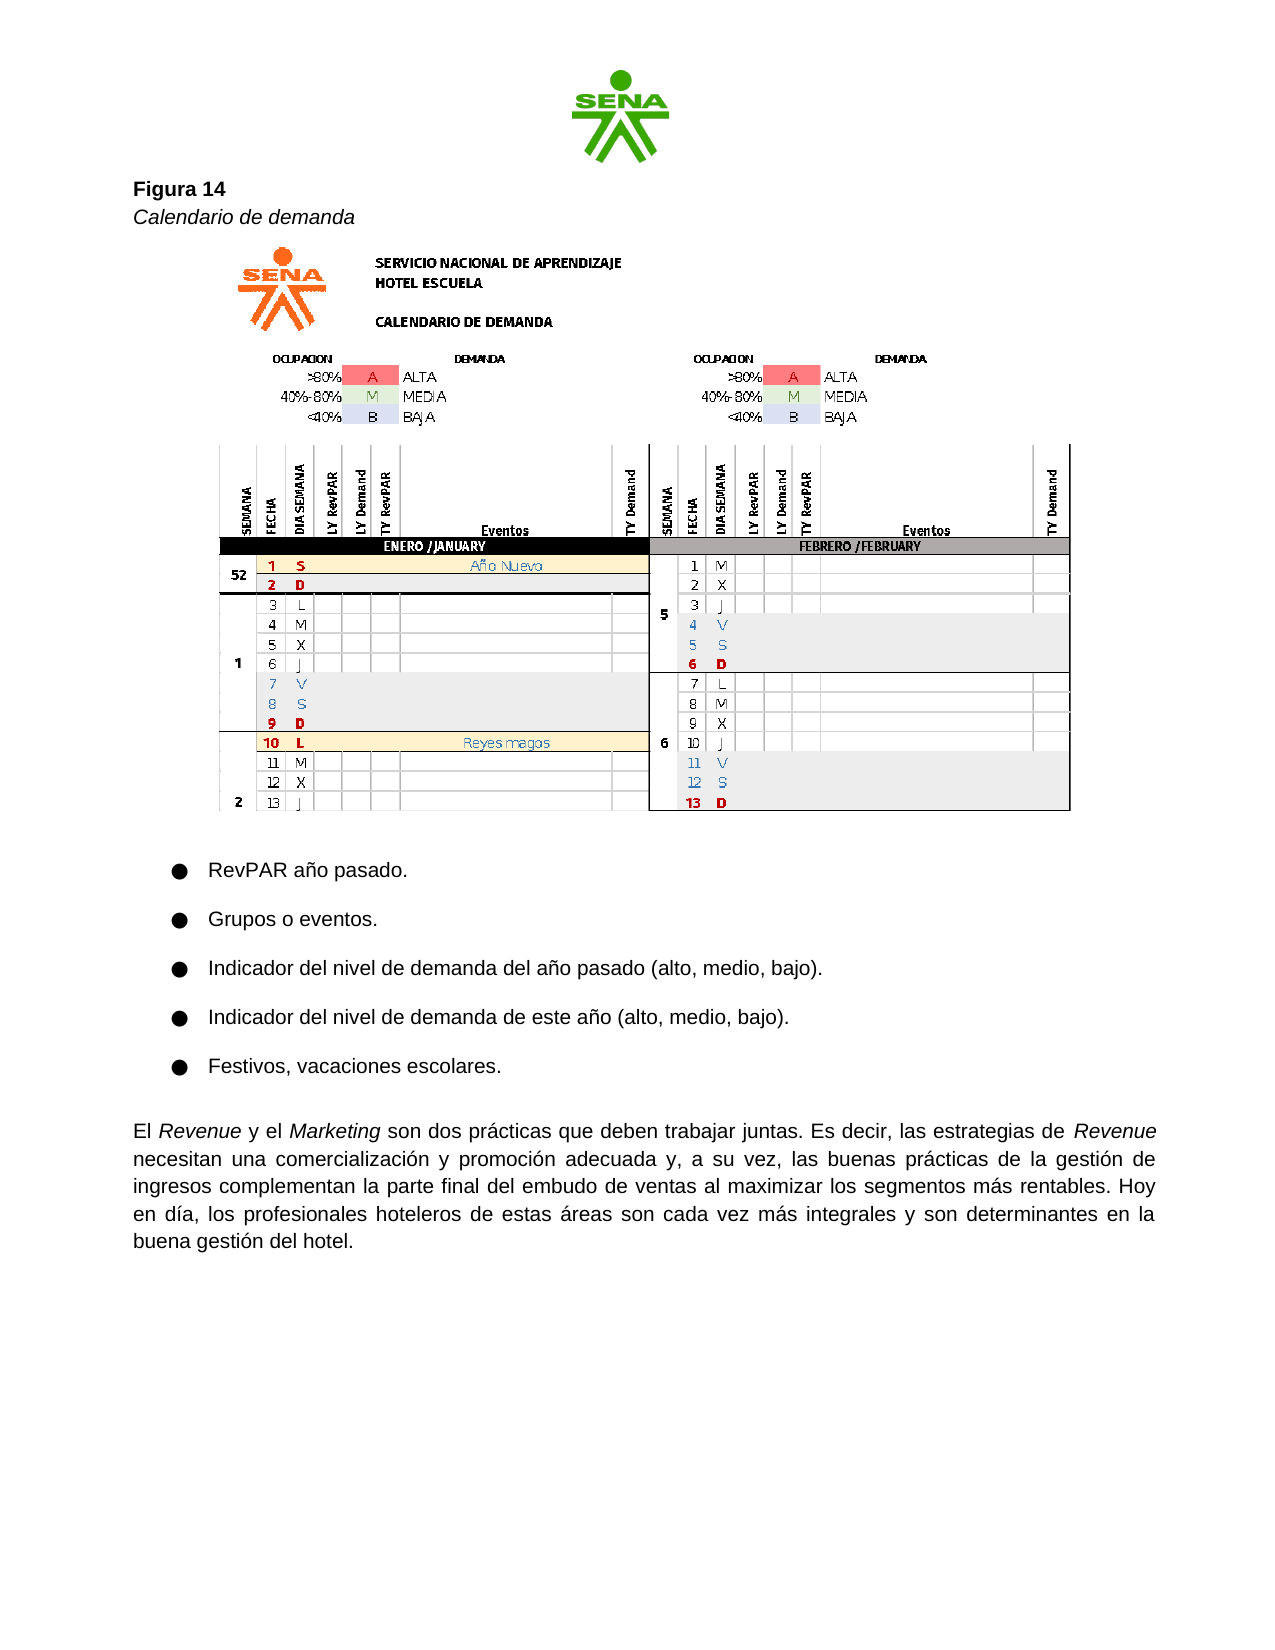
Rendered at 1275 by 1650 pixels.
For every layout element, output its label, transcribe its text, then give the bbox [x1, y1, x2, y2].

list Grupos o eventos. [170, 895, 1157, 938]
picture [219, 232, 1071, 811]
text Figura 14 [133, 177, 1157, 201]
list RevPAR año pasado. [170, 846, 1157, 889]
picture [572, 70, 670, 163]
text Calendario de demanda [133, 205, 1157, 229]
list Indicador del nivel de demanda del año pasado (alto, medio, bajo). [170, 944, 1157, 987]
text El Revenue y el Marketing son dos prácticas que deben trabajar juntas. Es decir, las estrategias de Revenue necesitan una comercialización y promoción adecuada y, a su vez, las buenas prácticas de la gestión de ingresos complementan la parte final del embudo de ventas al maximizar los segmentos más rentables. Hoy en día, los profesionales hoteleros de estas áreas son cada vez más integrales y son determinantes en la buena gestión del hotel. [133, 1119, 1157, 1253]
list Festivos, vacaciones escolares. [170, 1042, 1157, 1085]
list Indicador del nivel de demanda de este año (alto, medio, bajo). [170, 993, 1157, 1036]
